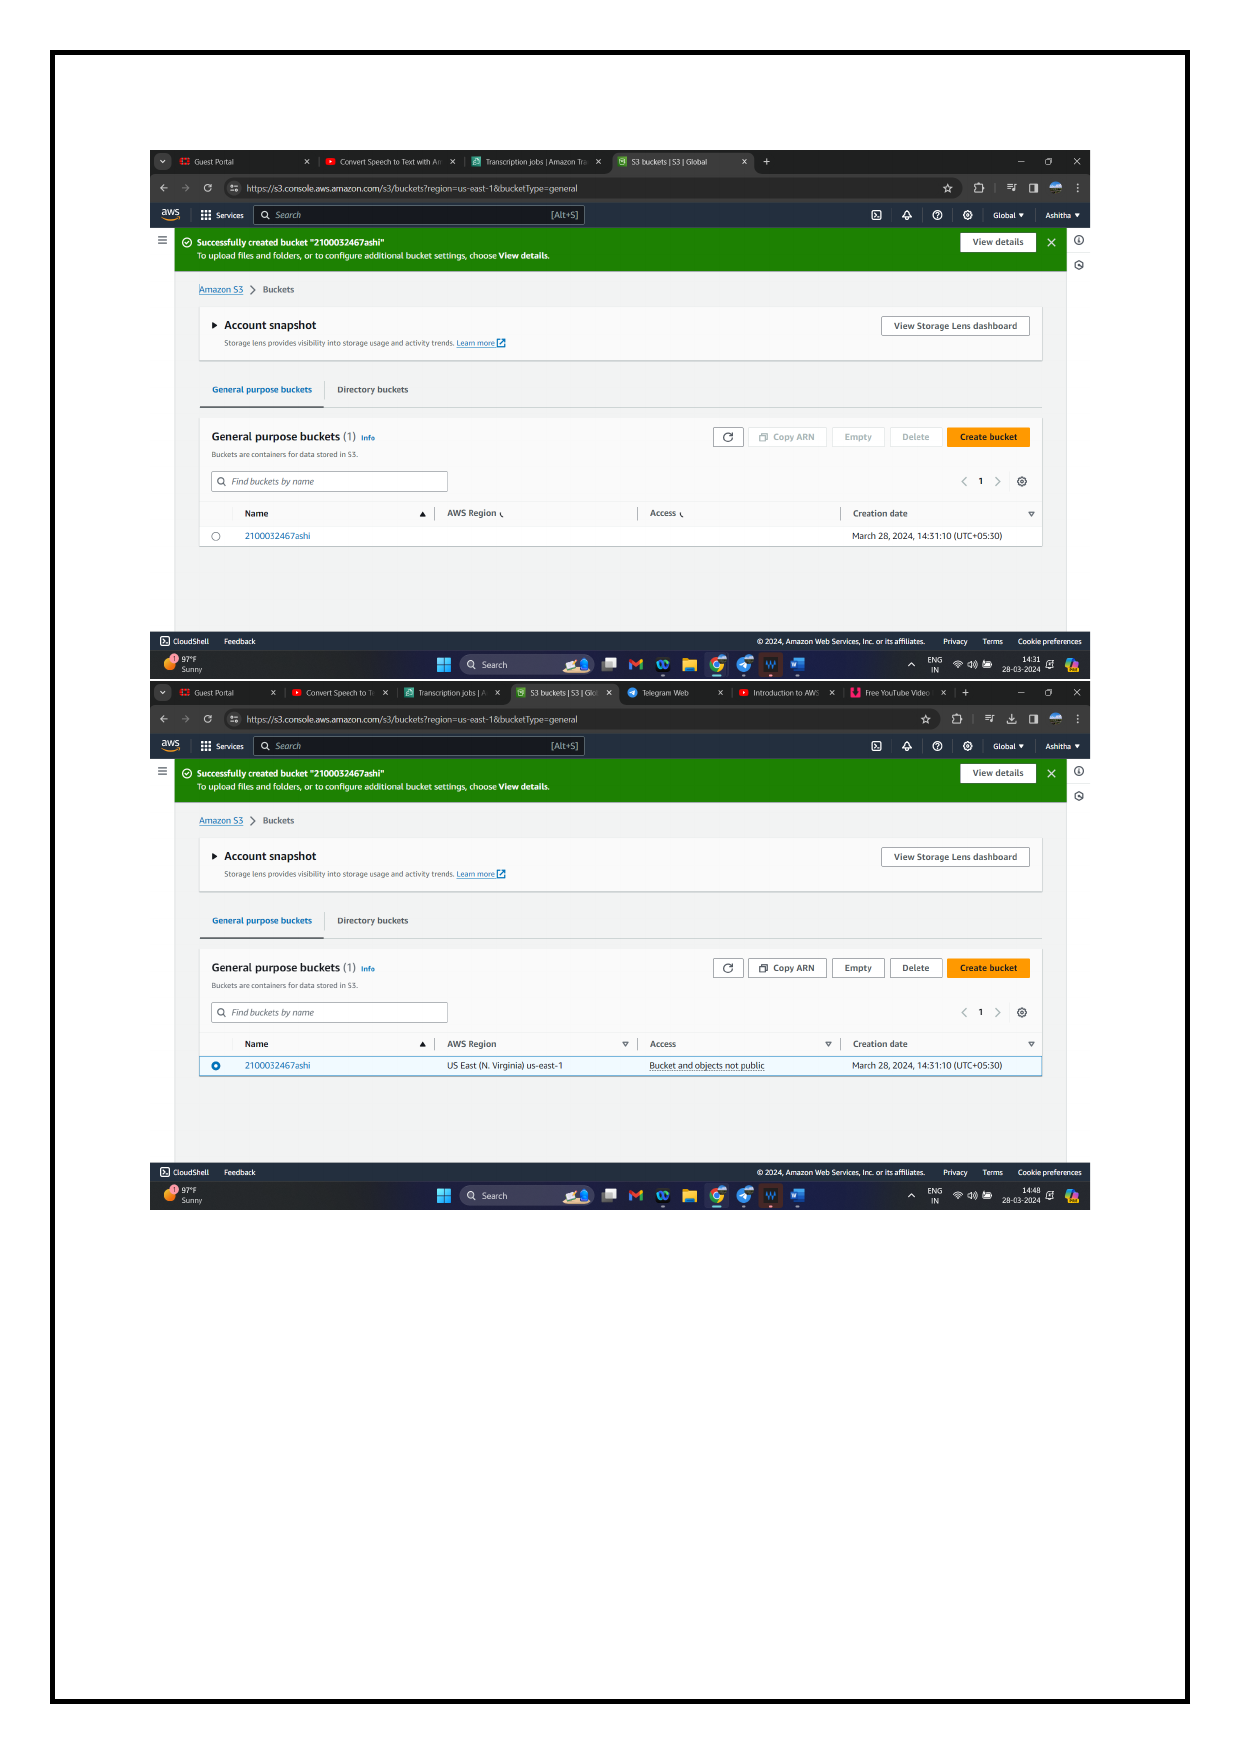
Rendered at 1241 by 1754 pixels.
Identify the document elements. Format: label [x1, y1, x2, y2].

picture [150, 150, 1091, 679]
picture [150, 681, 1091, 1210]
